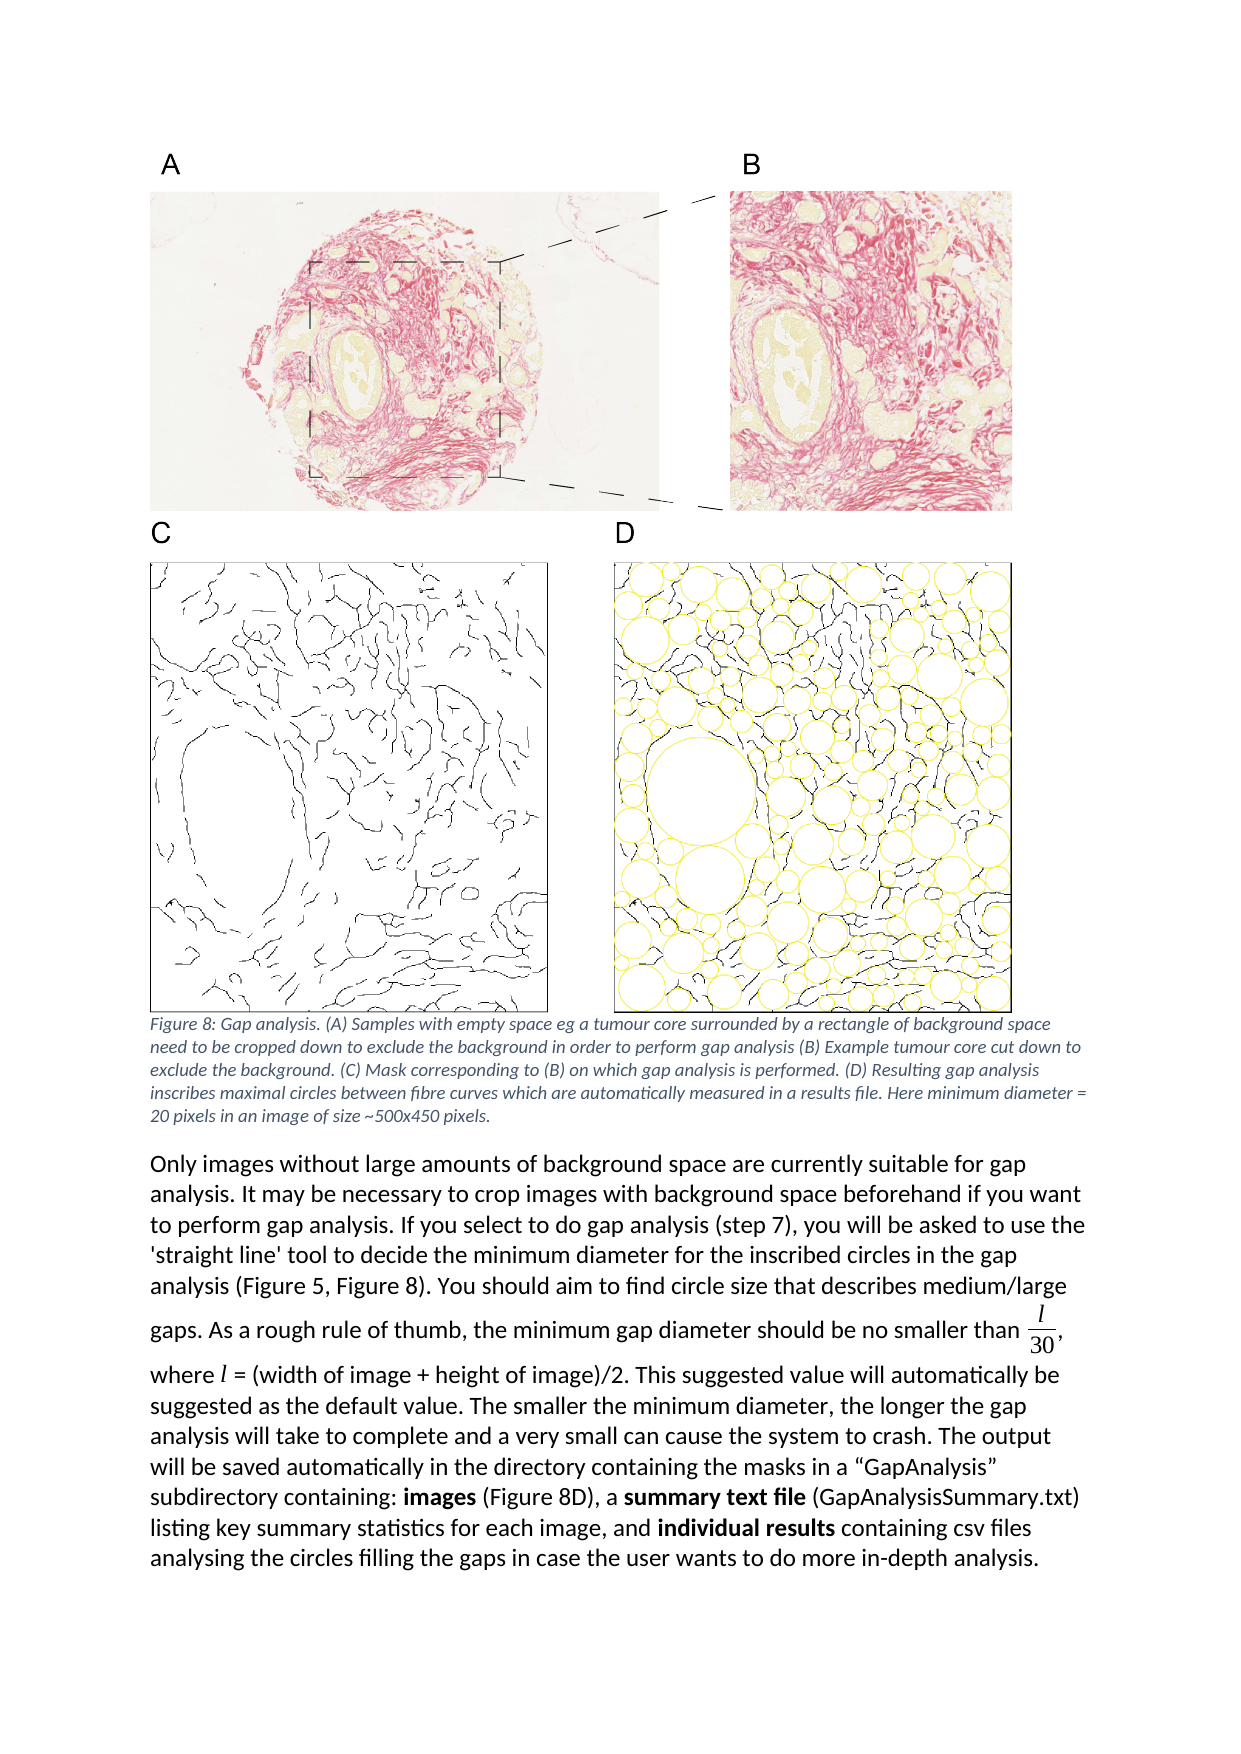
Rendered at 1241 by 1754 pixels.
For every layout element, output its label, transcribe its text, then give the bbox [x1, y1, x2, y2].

text Figure : Gap analysis. (A) Samples with empty space eg a tumour core surrounded by a rectangle of background space need to be cropped down to exclude the background in order to perform gap analysis (B) Example tumour core cut down to exclude the background. (C) Mask corresponding to (B) on which gap analysis is performed. (D) Resulting gap analysis inscribes maximal circles between fibre curves which are automatically measured in a results file. Here minimum diameter = 20 pixels in an image of size ~500x450 pixels. [150, 1012, 1090, 1127]
picture [150, 150, 1013, 1013]
text Only images without large amounts of background space are currently suitable for gap analysis. It may be necessary to crop images with background space beforehand if you want to perform gap analysis. If you select to do gap analysis (step 7), you will be asked to use the 'straight line' tool to decide the minimum diameter for the inscribed circles in the gap analysis (Figure 5, Figure 8). You should aim to find circle size that describes medium/large gaps. As a rough rule of thumb, the minimum gap diameter should be no smaller than , where = (width of image + height of image)/2. This suggested value will automatically be suggested as the default value. The smaller the minimum diameter, the longer the gap analysis will take to complete and a very small can cause the system to crash. The output will be saved automatically in the directory containing the masks in a “GapAnalysis” subdirectory containing: images (Figure 8D), a summary text file (GapAnalysisSummary.txt) listing key summary statistics for each image, and individual results containing csv files analysing the circles filling the gaps in case the user wants to do more in-depth analysis. [150, 1148, 1090, 1573]
